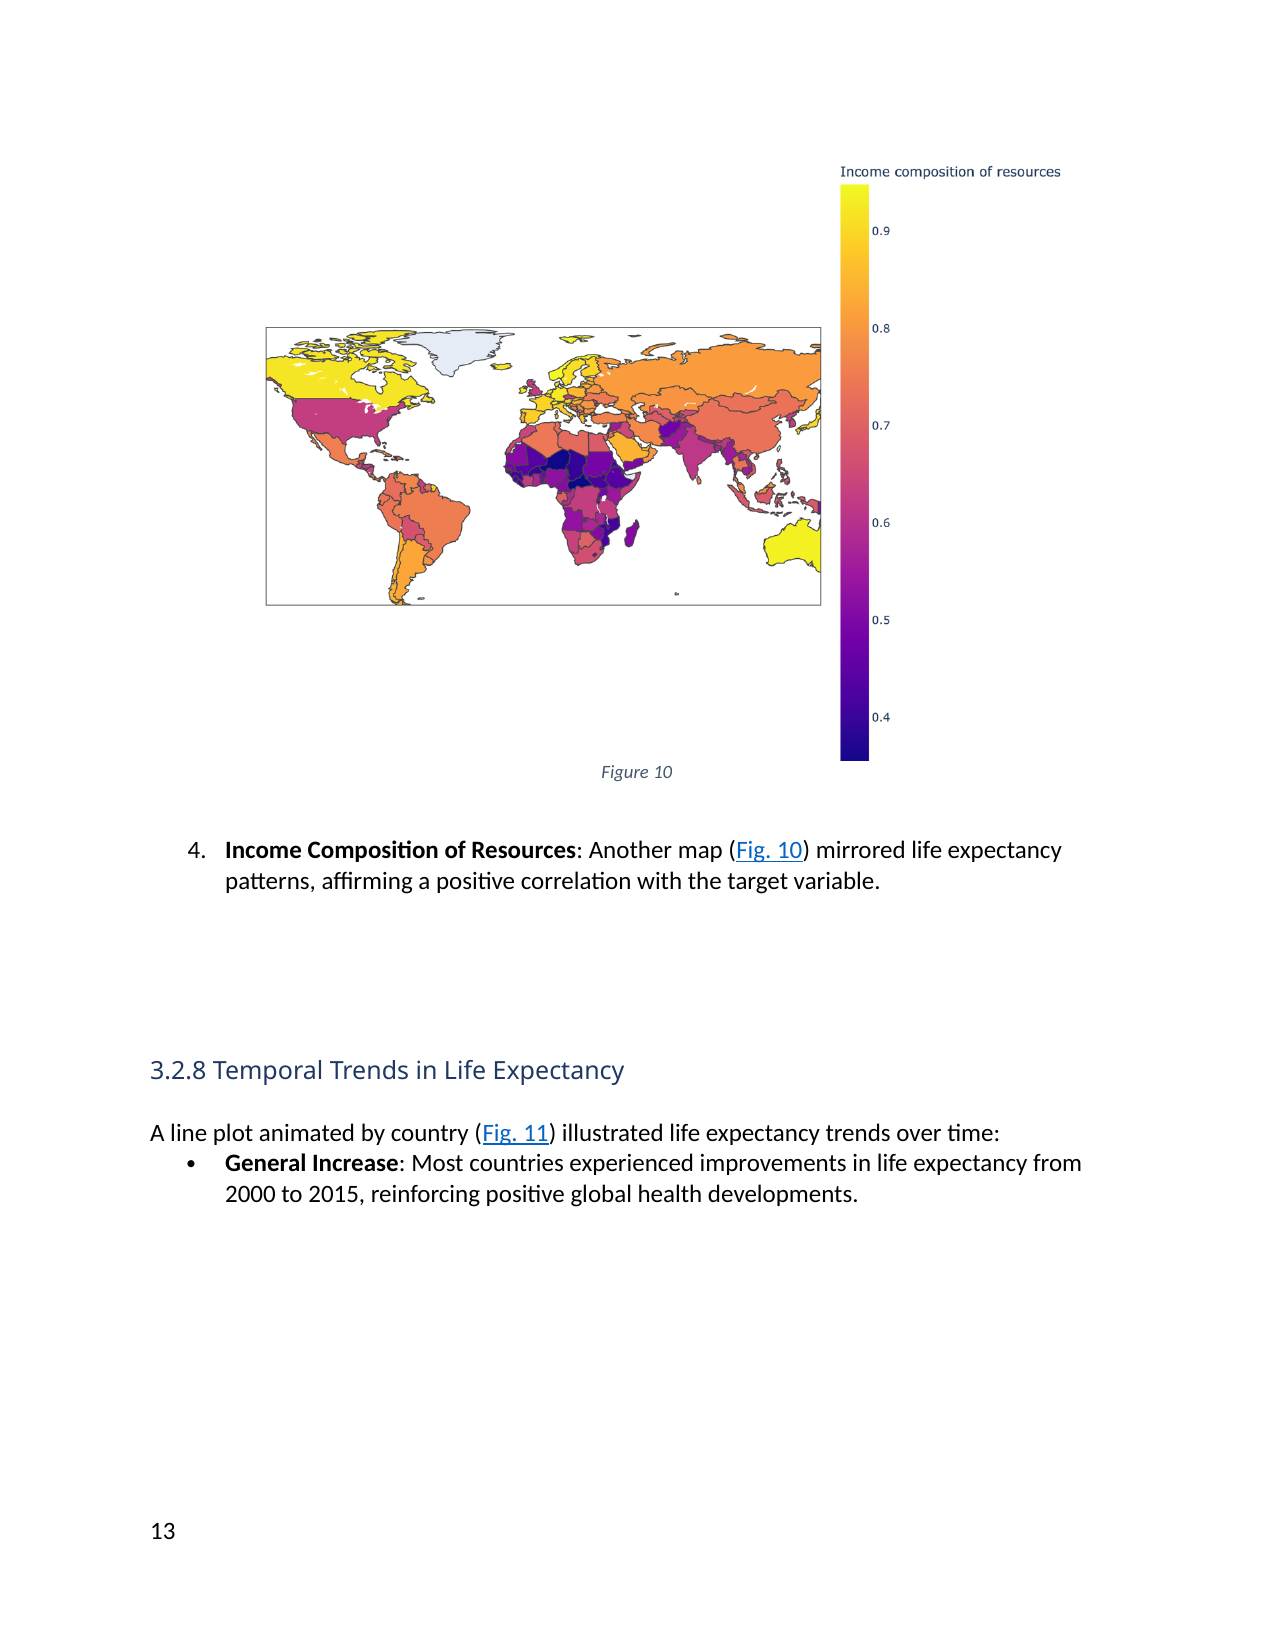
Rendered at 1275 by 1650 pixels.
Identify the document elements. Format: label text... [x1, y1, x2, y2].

list General Increase: Most countries experienced improvements in life expectancy from 2000 to 2015, reinforcing positive global health developments. [187, 1148, 1125, 1209]
text patterns, affirming a positive correlation with the target variable. [225, 865, 1125, 896]
subtitle 3.2.8 Temporal Trends in Life Expectancy [150, 1052, 1125, 1087]
text A line plot animated by country (Fig. 11) illustrated life expectancy trends over time: [150, 1117, 1125, 1148]
picture [225, 150, 1076, 761]
list Income Composition of Resources: Another map (Fig. 10) mirrored life expectancy [187, 835, 1125, 865]
text Figure 10 [150, 760, 1125, 783]
